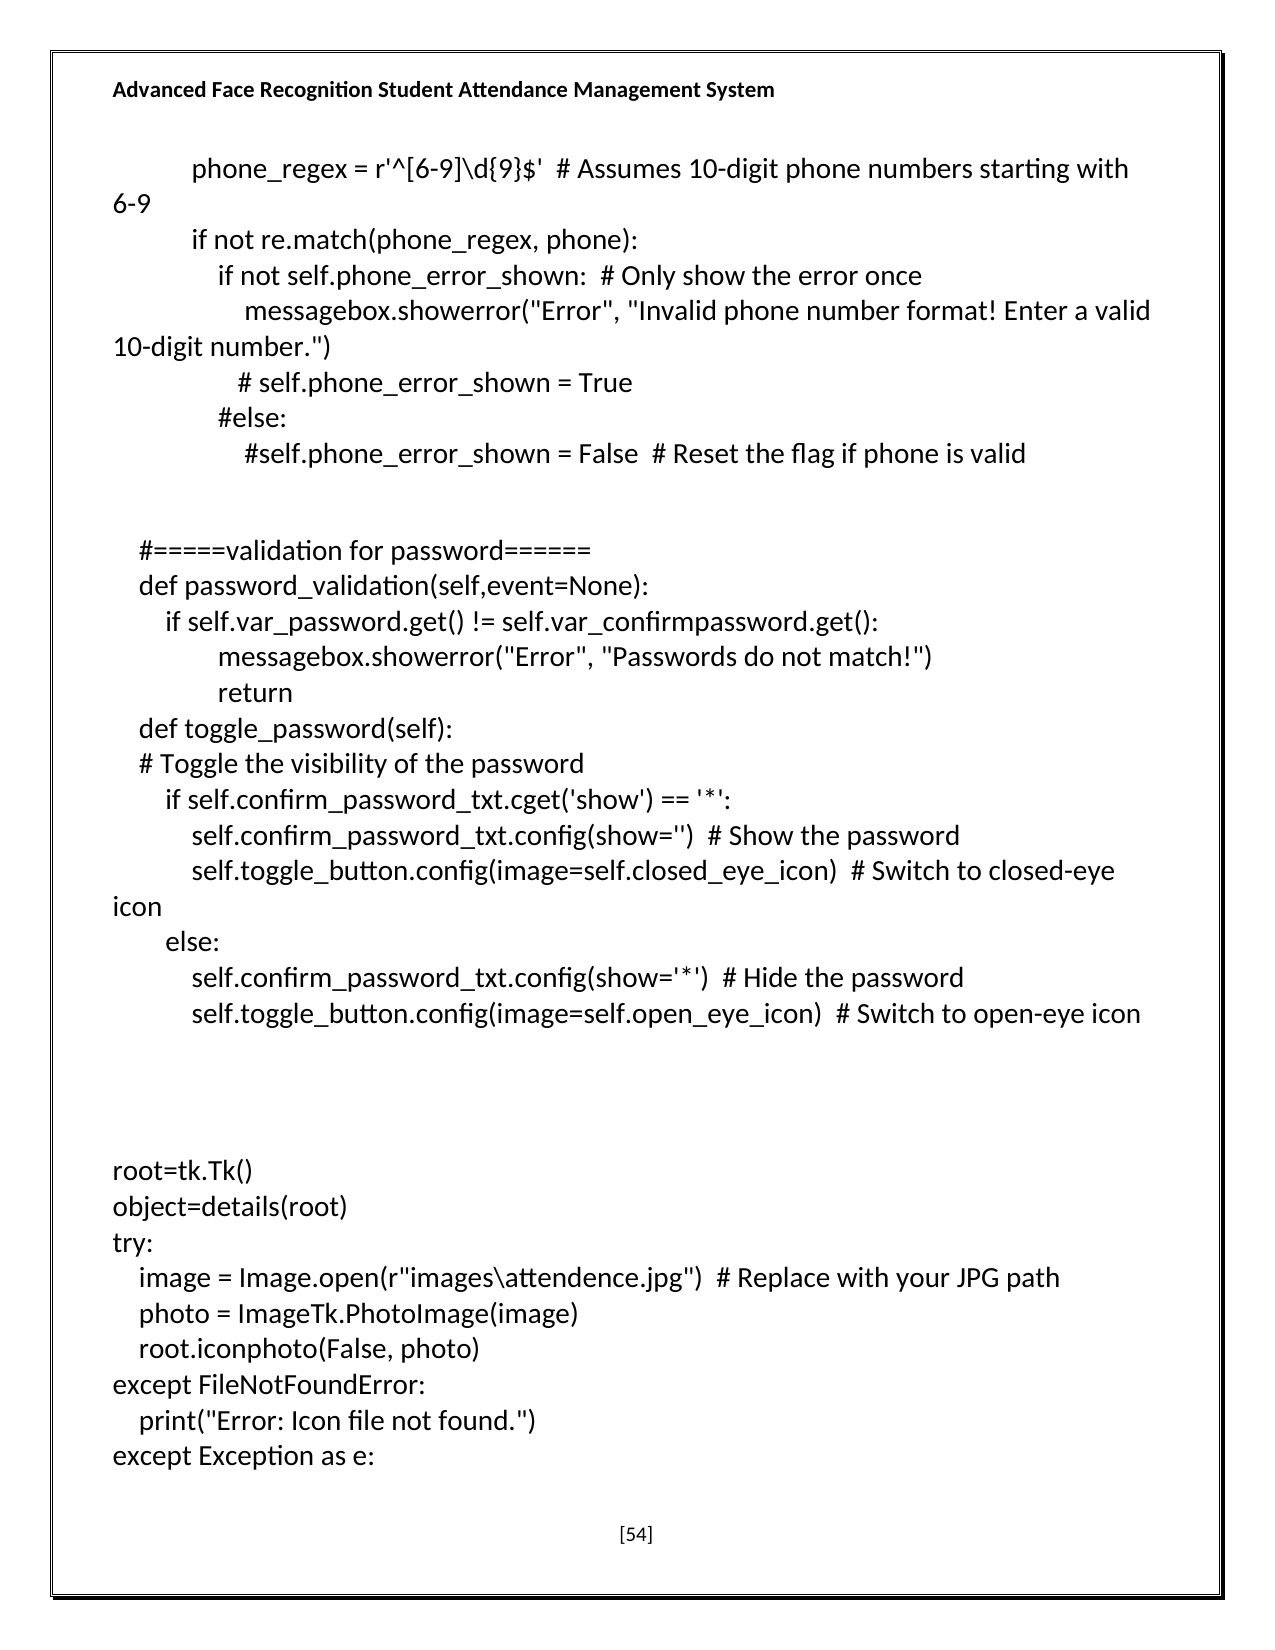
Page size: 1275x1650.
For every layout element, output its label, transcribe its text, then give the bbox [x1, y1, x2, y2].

text self.toggle_button.config(image=self.closed_eye_icon) # Switch to closed-eye icon [112, 852, 1159, 923]
text root=tk.Tk() [112, 1152, 1159, 1188]
text if self.var_password.get() != self.var_confirmpassword.get(): [112, 603, 1159, 638]
text self.toggle_button.config(image=self.open_eye_icon) # Switch to open-eye icon [112, 995, 1159, 1030]
text self.confirm_password_txt.config(show='*') # Hide the password [112, 959, 1159, 995]
text messagebox.showerror("Error", "Invalid phone number format! Enter a valid 10-digit number.") [112, 292, 1159, 364]
text if self.confirm_password_txt.cget('show') == '*': [112, 781, 1159, 817]
text phone_regex = r'^[6-9]\d{9}$' # Assumes 10-digit phone numbers starting with 6-9 [112, 150, 1159, 221]
text except FileNotFoundError: [112, 1366, 1159, 1402]
text def toggle_password(self): [112, 710, 1159, 745]
text photo = ImageTk.PhotoImage(image) [112, 1295, 1159, 1331]
text print("Error: Icon file not found.") [112, 1402, 1159, 1437]
text messagebox.showerror("Error", "Passwords do not match!") [112, 638, 1159, 674]
text if not re.match(phone_regex, phone): [112, 221, 1159, 257]
text image = Image.open(r"images\attendence.jpg") # Replace with your JPG path [112, 1259, 1159, 1295]
text #else: [112, 399, 1159, 435]
text if not self.phone_error_shown: # Only show the error once [112, 257, 1159, 292]
text #self.phone_error_shown = False # Reset the flag if phone is valid [112, 435, 1159, 471]
text self.confirm_password_txt.config(show='') # Show the password [112, 817, 1159, 852]
text try: [112, 1224, 1159, 1259]
text def password_validation(self,event=None): [112, 567, 1159, 603]
text else: [112, 923, 1159, 959]
text root.iconphoto(False, photo) [112, 1331, 1159, 1366]
text # Toggle the visibility of the password [112, 745, 1159, 781]
text except Exception as e: [112, 1437, 1159, 1473]
text # self.phone_error_shown = True [112, 364, 1159, 399]
text #=====validation for password====== [112, 532, 1159, 567]
text return [112, 674, 1159, 710]
text object=details(root) [112, 1188, 1159, 1224]
